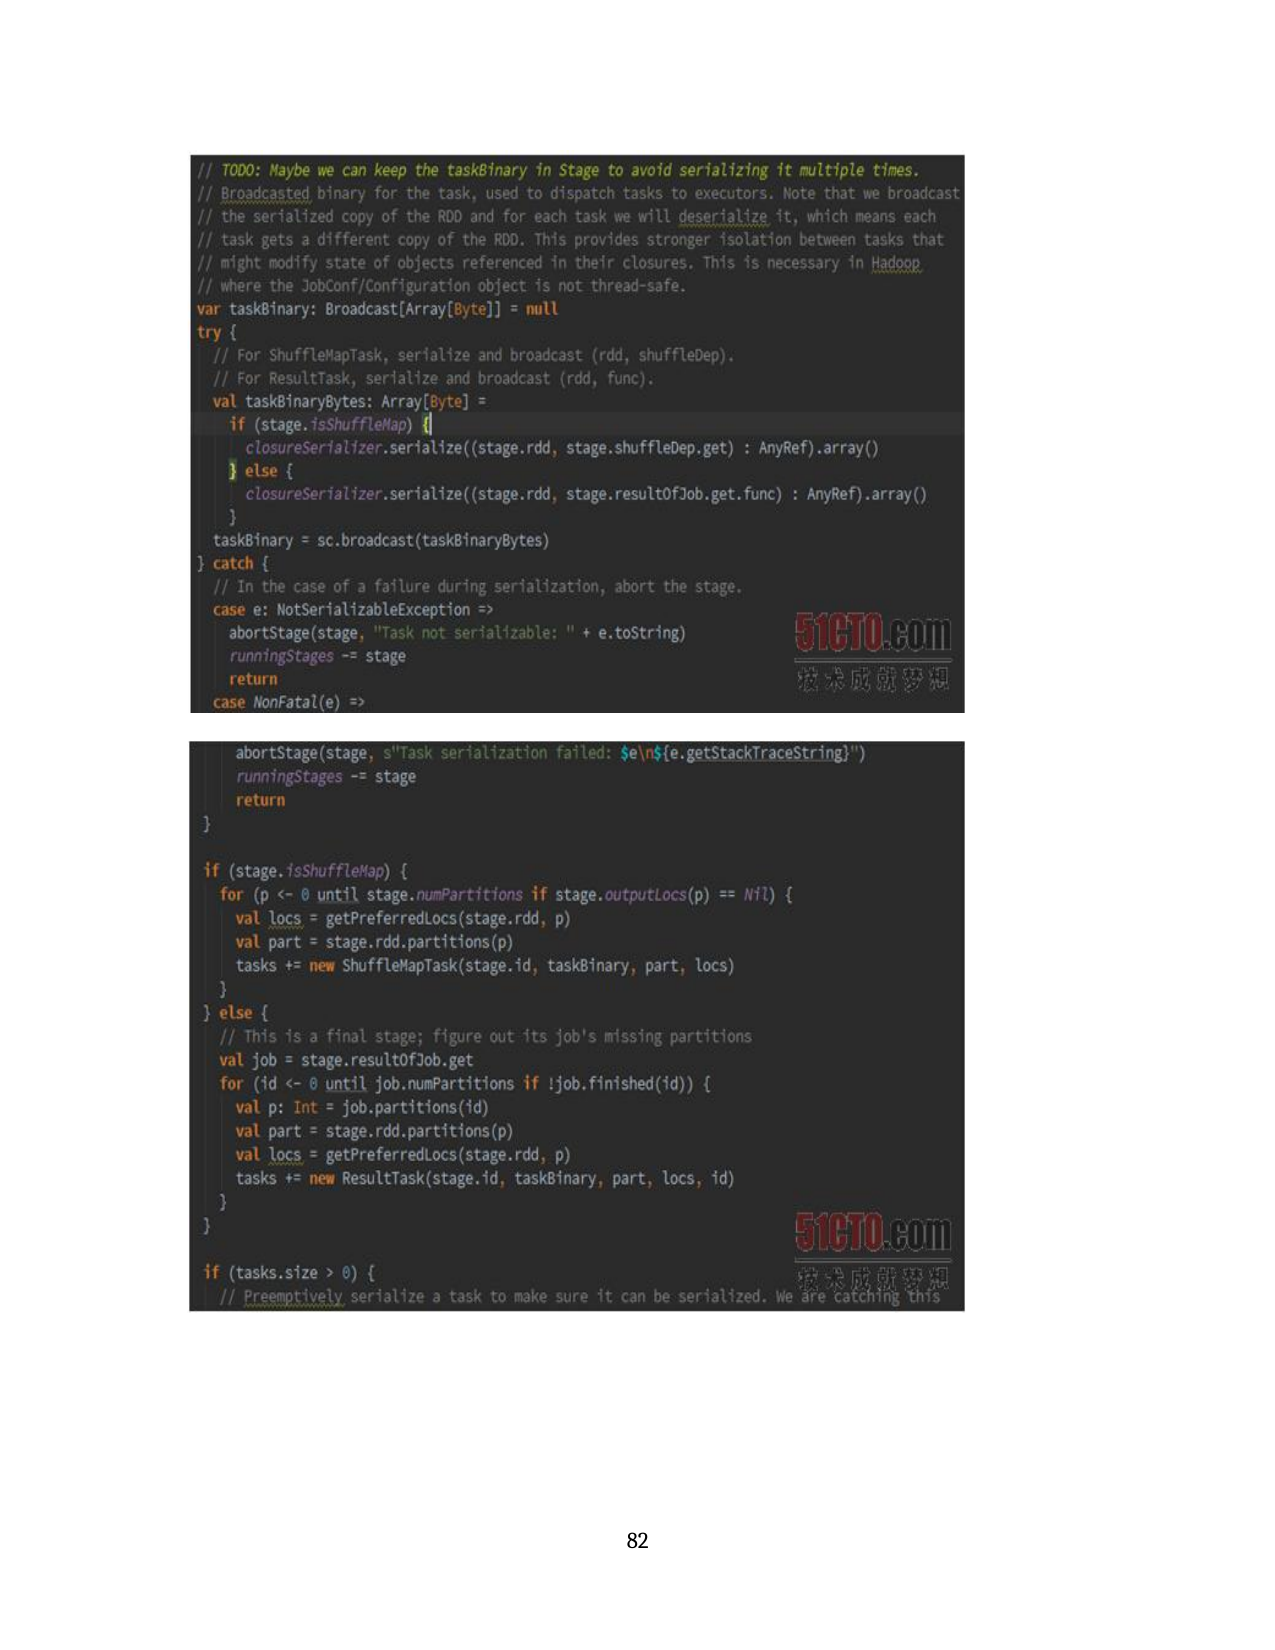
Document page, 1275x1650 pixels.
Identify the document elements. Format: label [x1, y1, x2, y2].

picture [187, 150, 966, 713]
picture [187, 740, 966, 1313]
